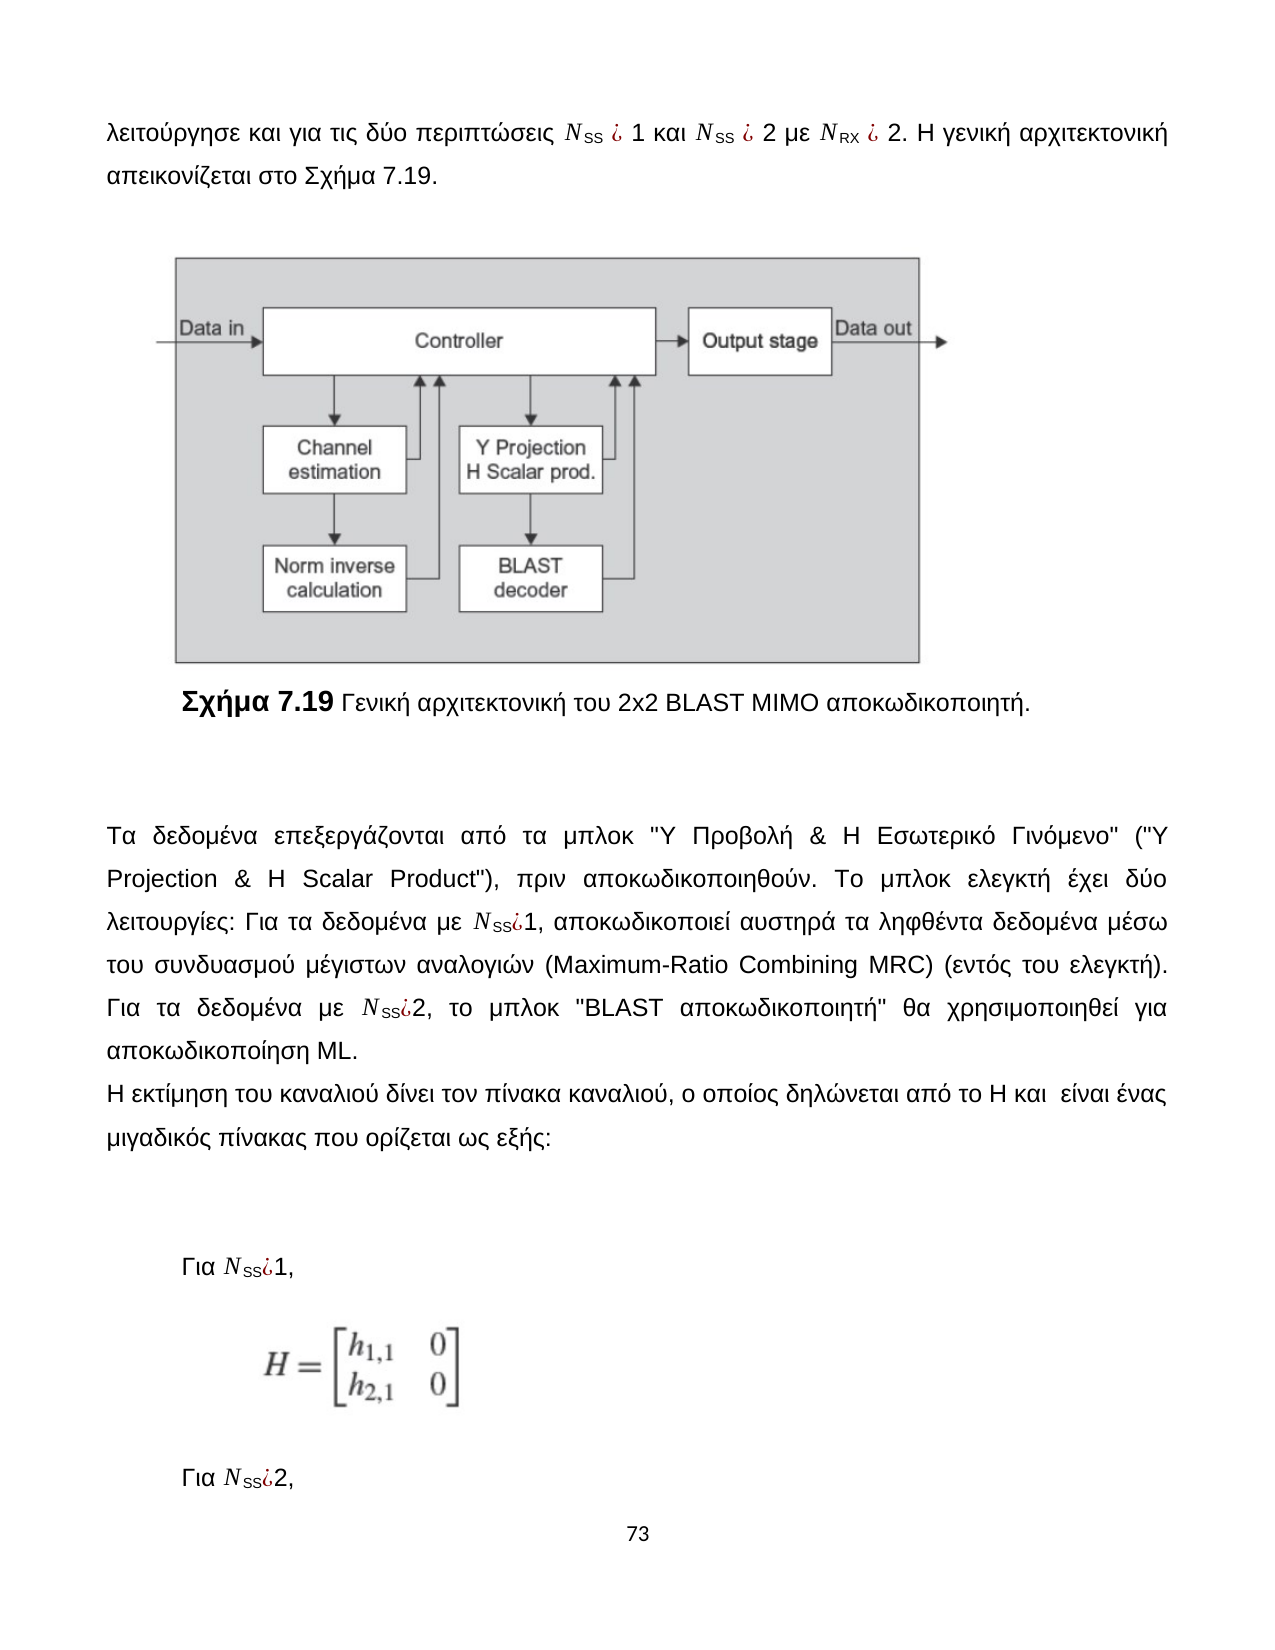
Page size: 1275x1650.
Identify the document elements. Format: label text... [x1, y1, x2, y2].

picture [106, 247, 1126, 671]
text Για SS1, [106, 1252, 1169, 1281]
text Για SS2, [106, 1463, 1169, 1492]
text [106, 118, 1169, 190]
picture [181, 1295, 633, 1450]
text Σχήμα 7.19 Γενική αρχιτεκτονική του 2x2 BLAST MIMO αποκωδικοποιητή. [181, 684, 1169, 718]
text Τα δεδομένα επεξεργάζονται από τα μπλοκ "Y Προβολή & Η Εσωτερικό Γινόμενο" ("Y Projection & H Scalar Product"), πριν αποκωδικοποιηθούν. Το μπλοκ ελεγκτή έχει δύο λειτουργίες: Για τα δεδομένα με SS1, αποκωδικοποιεί αυστηρά τα ληφθέντα δεδομένα μέσω του συνδυασμού μέγιστων αναλογιών (Μaximum-Ratio Combining MRC) (εντός του ελεγκτή). Για τα δεδομένα με SS2, το μπλοκ "BLAST αποκωδικοποιητή" θα χρησιμοποιηθεί για αποκωδικοποίηση ML. [106, 821, 1169, 1065]
text Η εκτίμηση του καναλιού δίνει τον πίνακα καναλιού, ο οποίος δηλώνεται από το Η και είναι ένας μιγαδικός πίνακας που ορίζεται ως εξής: [106, 1079, 1169, 1151]
